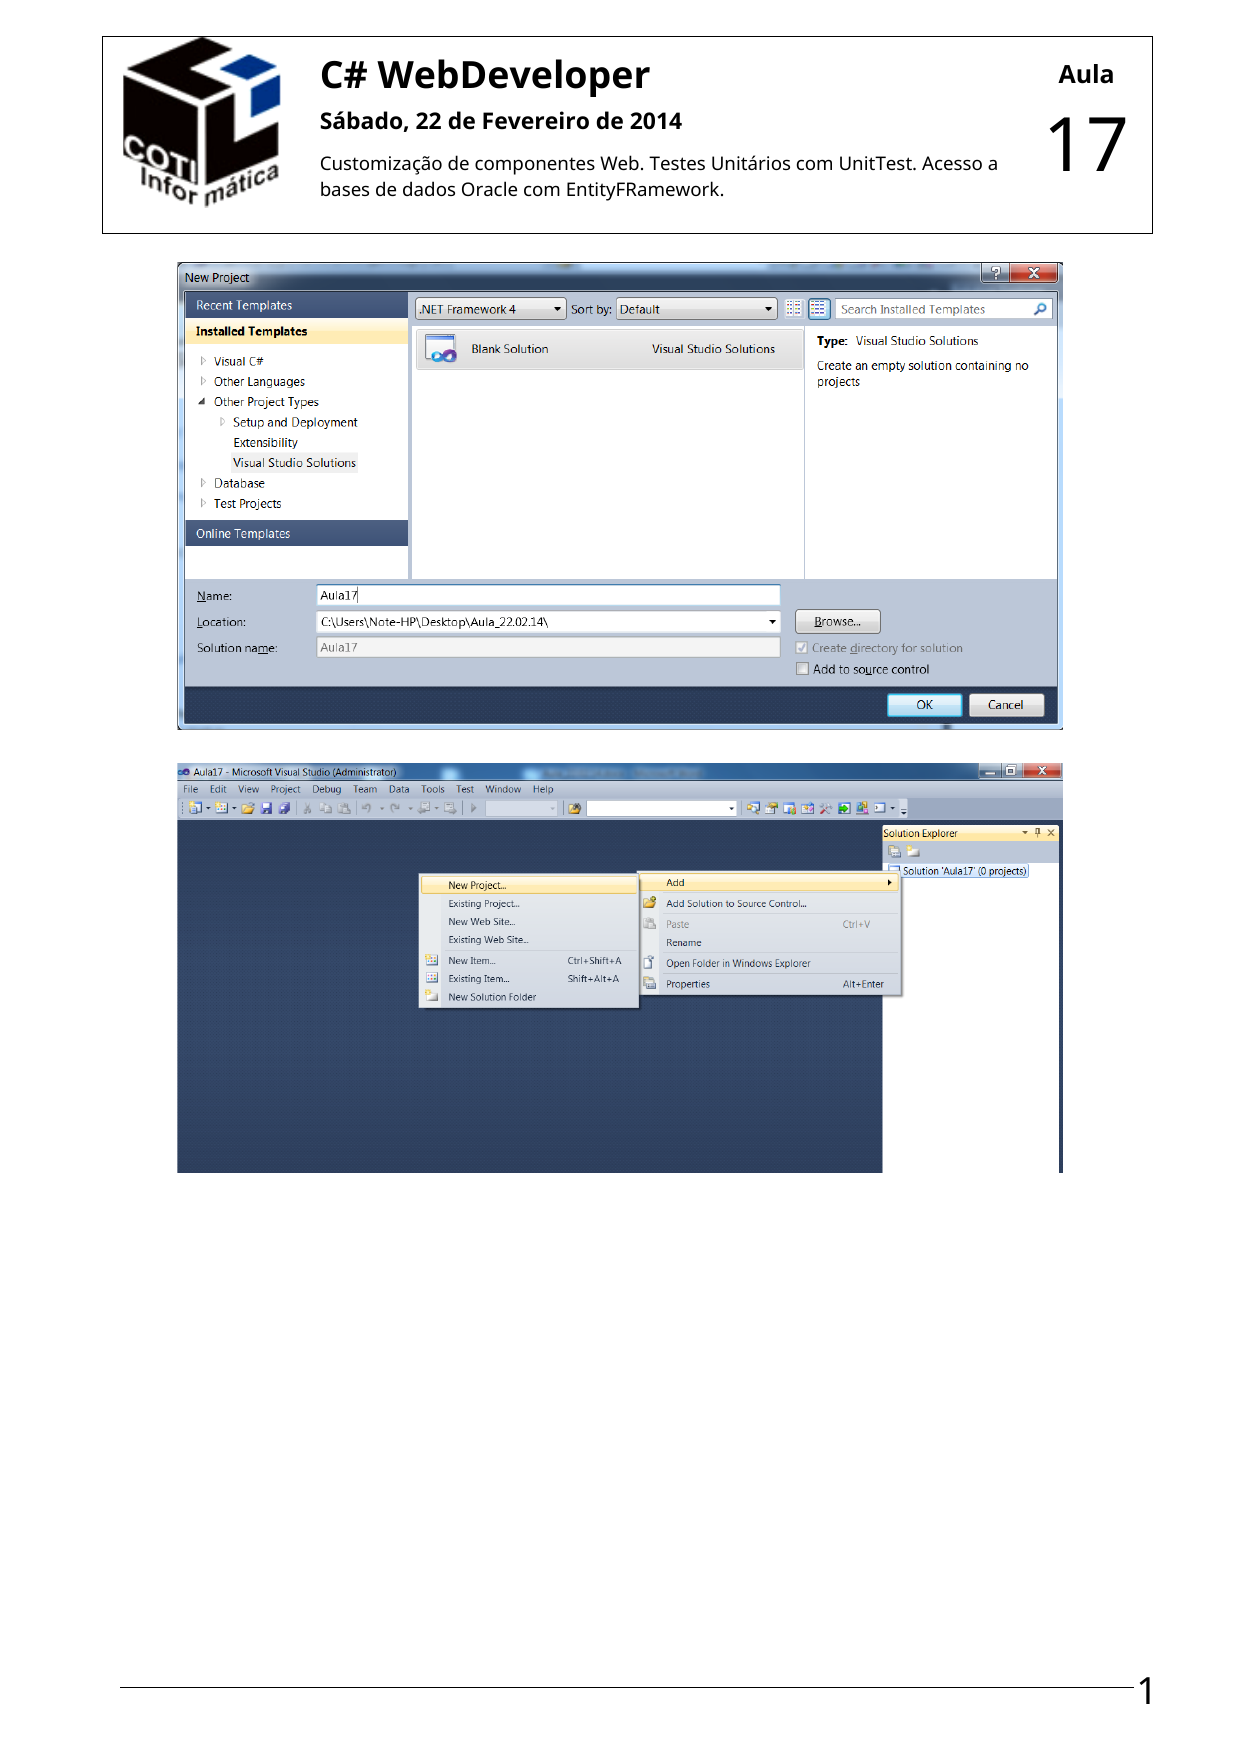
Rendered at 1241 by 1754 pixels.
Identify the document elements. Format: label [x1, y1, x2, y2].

picture [177, 262, 1063, 730]
picture [177, 763, 1063, 1173]
